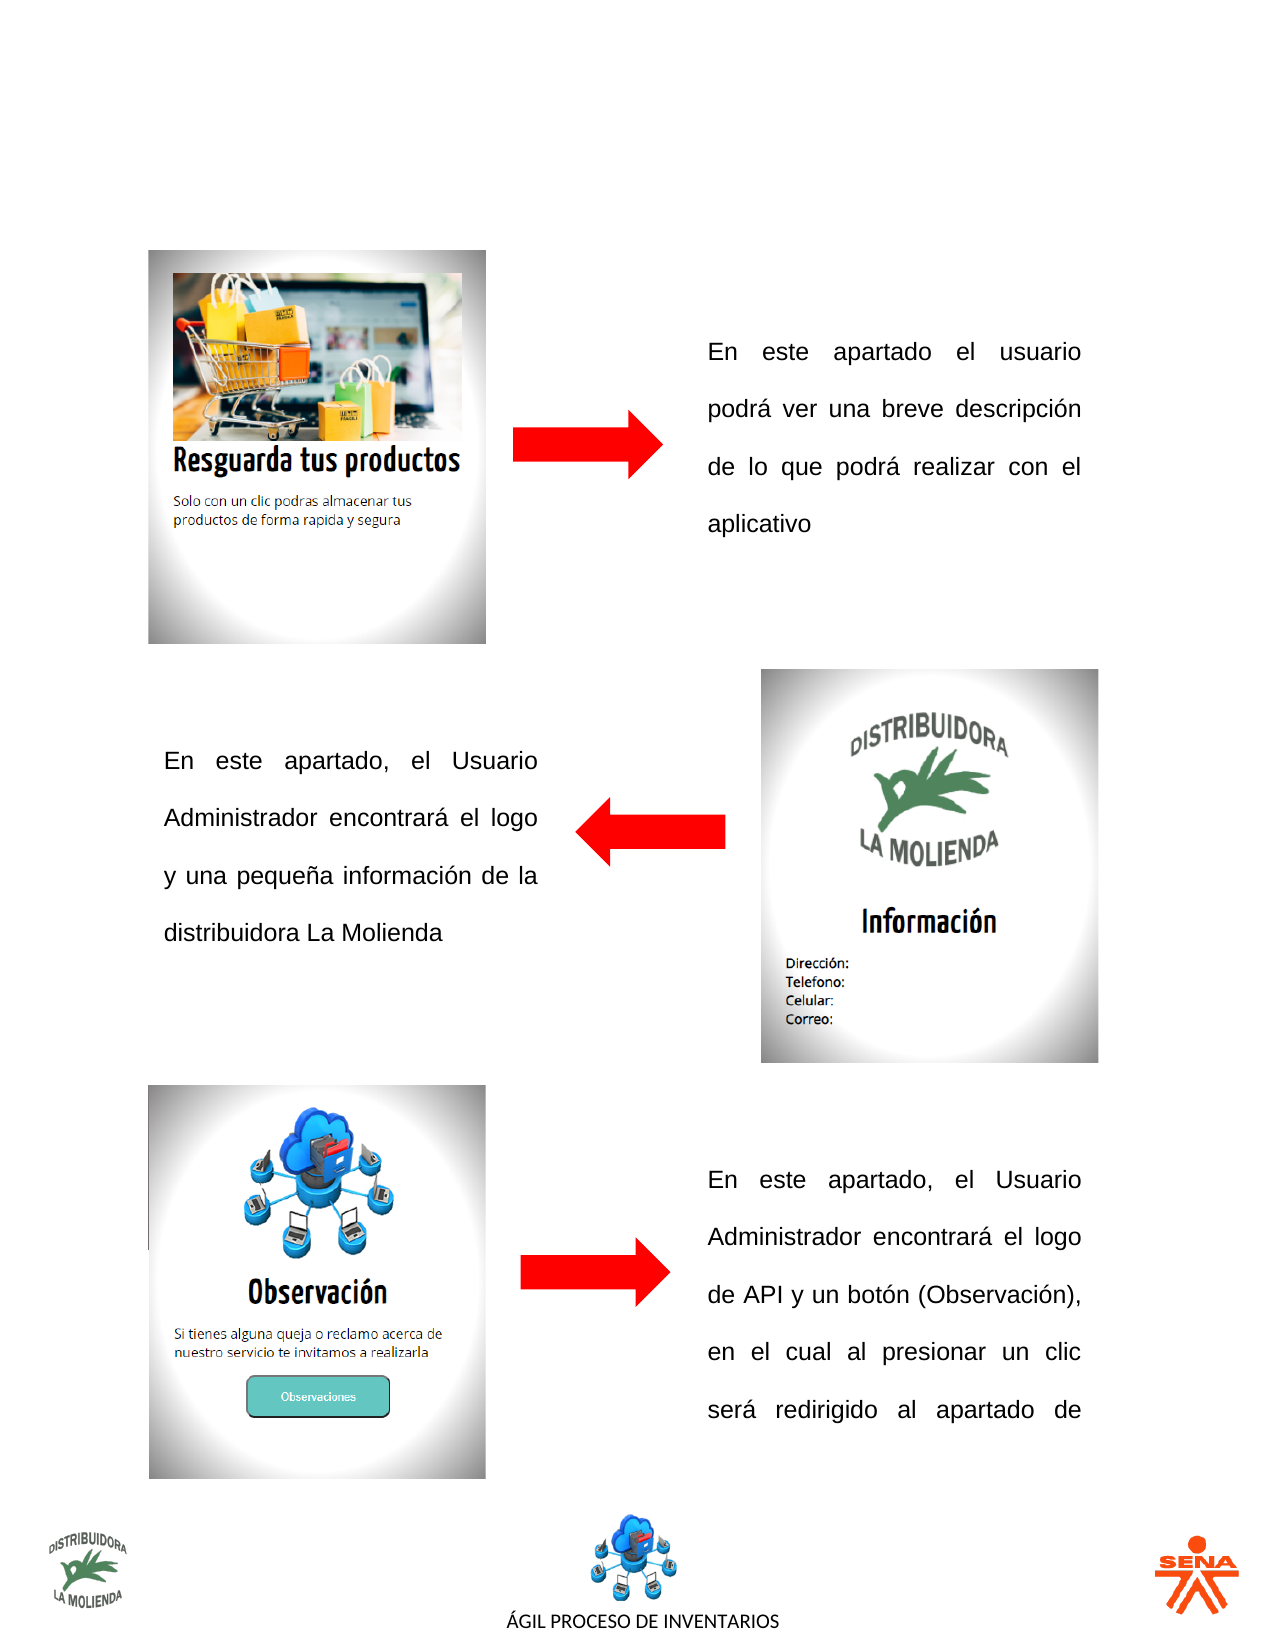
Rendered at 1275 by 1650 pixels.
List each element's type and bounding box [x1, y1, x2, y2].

picture [148, 1085, 486, 1479]
picture [148, 250, 486, 644]
picture [761, 669, 1099, 1063]
picture [17, 1522, 159, 1626]
picture [585, 1513, 682, 1600]
picture [1147, 1532, 1245, 1619]
